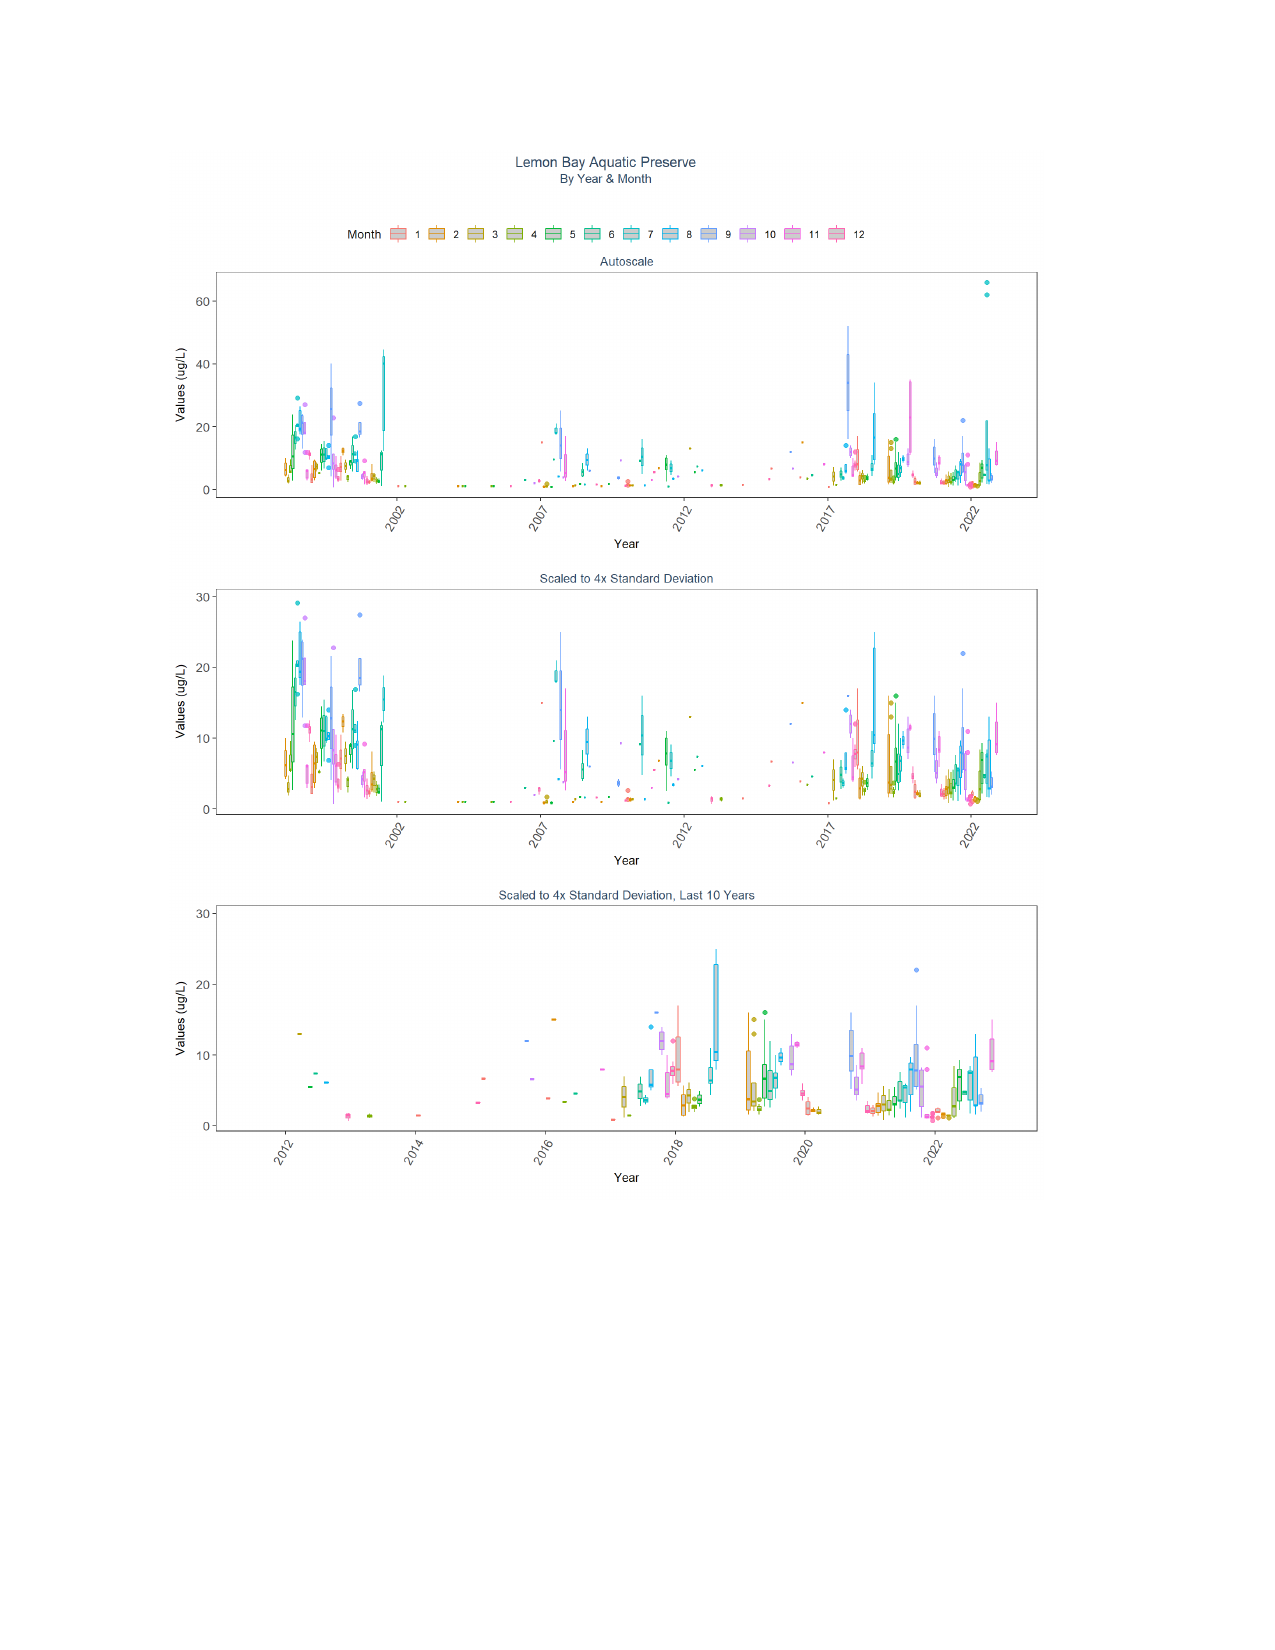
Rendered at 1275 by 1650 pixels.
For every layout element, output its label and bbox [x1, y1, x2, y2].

picture [168, 150, 1044, 1200]
